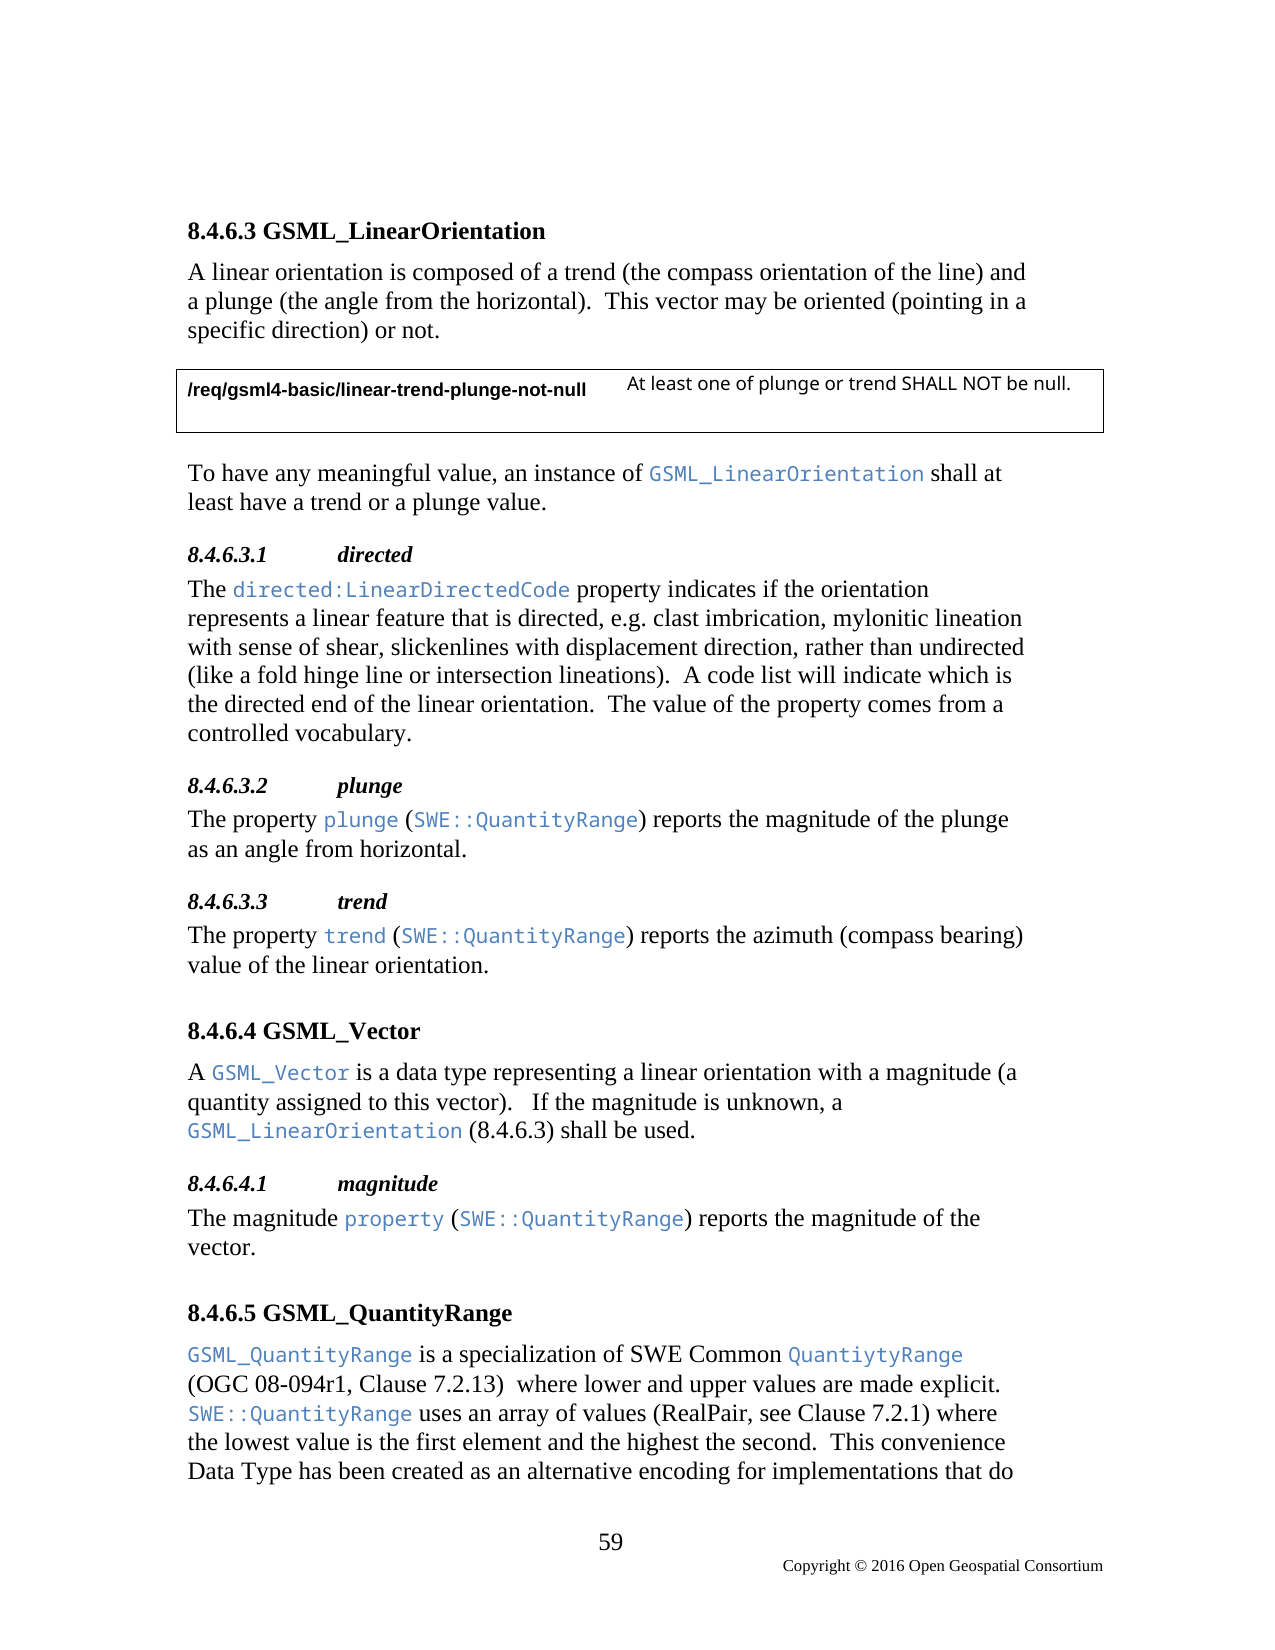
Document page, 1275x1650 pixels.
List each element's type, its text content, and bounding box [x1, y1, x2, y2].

text The directed:LinearDirectedCode property indicates if the orientation represents a linear feature that is directed, e.g. clast imbrication, mylonitic lineation with sense of shear, slickenlines with displacement direction, rather than undirected (like a fold hinge line or intersection lineations). A code list will indicate which is the directed end of the linear orientation. The value of the property comes from a controlled vocabulary. [187, 574, 1034, 747]
subtitle GSML_LinearOrientation [187, 216, 1034, 245]
subtitle directed [187, 541, 1034, 567]
subtitle GSML_QuantityRange [187, 1298, 1034, 1327]
subtitle plunge [187, 772, 1034, 798]
text The magnitude property (SWE::QuantityRange) reports the magnitude of the vector. [187, 1203, 1034, 1261]
text To have any meaningful value, an instance of GSML_LinearOrientation shall at least have a trend or a plunge value. [187, 458, 1034, 516]
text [187, 1339, 1034, 1485]
table_header /req/gsml4-basic/linear-trend-plunge-not-null [177, 370, 616, 432]
text A linear orientation is composed of a trend (the compass orientation of the line) and a plunge (the angle from the horizontal). This vector may be oriented (pointing in a specific direction) or not. [187, 257, 1034, 344]
table_header At least one of plunge or trend SHALL NOT be null. [616, 370, 1103, 432]
subtitle GSML_Vector [187, 1016, 1034, 1045]
text A GSML_Vector is a data type representing a linear orientation with a magnitude (a quantity assigned to this vector). If the magnitude is unknown, a GSML_LinearOrientation (8.4.6.3) shall be used. [187, 1057, 1034, 1145]
text The property trend (SWE::QuantityRange) reports the azimuth (compass bearing) value of the linear orientation. [187, 920, 1034, 978]
subtitle trend [187, 888, 1034, 914]
subtitle magnitude [187, 1170, 1034, 1196]
text The property plunge (SWE::QuantityRange) reports the magnitude of the plunge as an angle from horizontal. [187, 804, 1034, 863]
